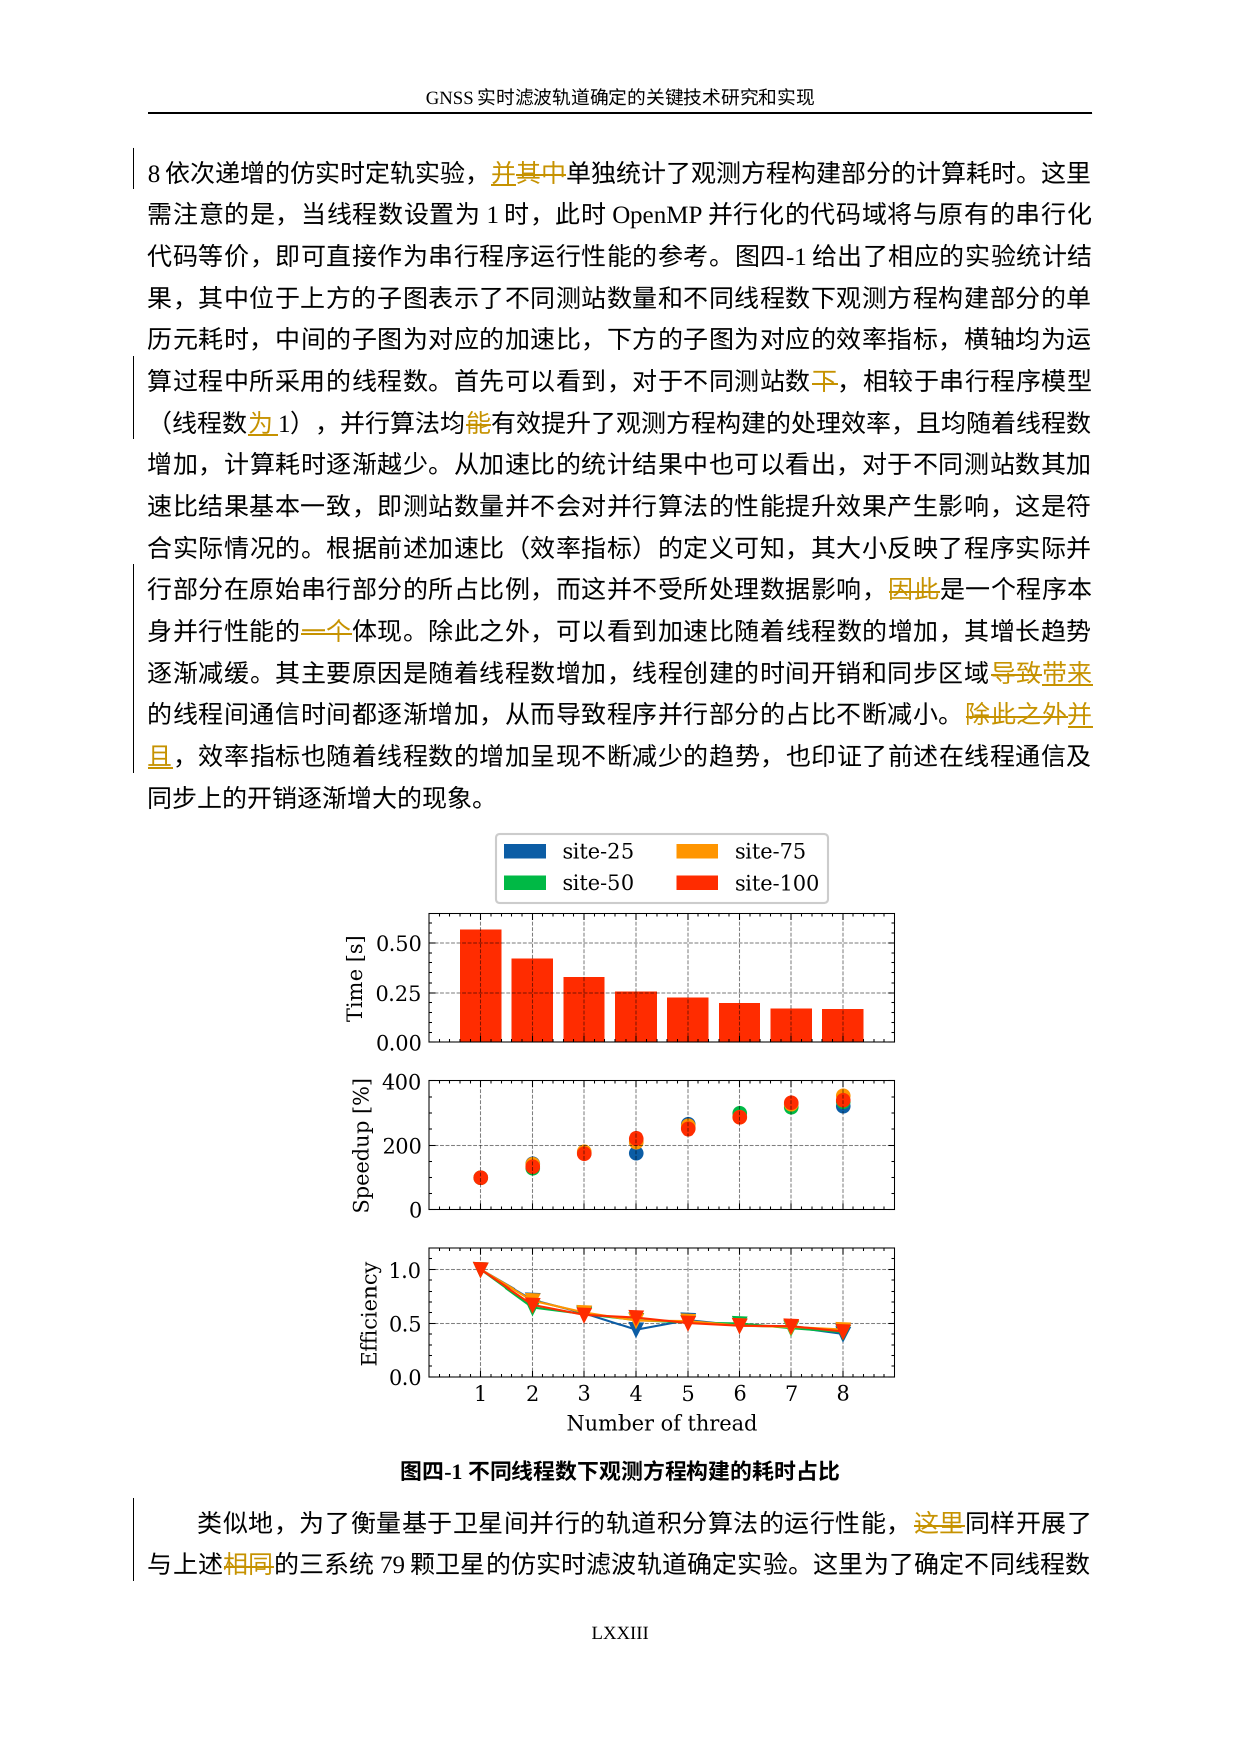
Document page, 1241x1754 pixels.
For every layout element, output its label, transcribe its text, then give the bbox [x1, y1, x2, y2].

text 不同线程数下观测方程构建的耗时占比 [148, 1454, 1092, 1485]
picture [338, 826, 902, 1442]
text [148, 1498, 1092, 1581]
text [148, 148, 1092, 814]
